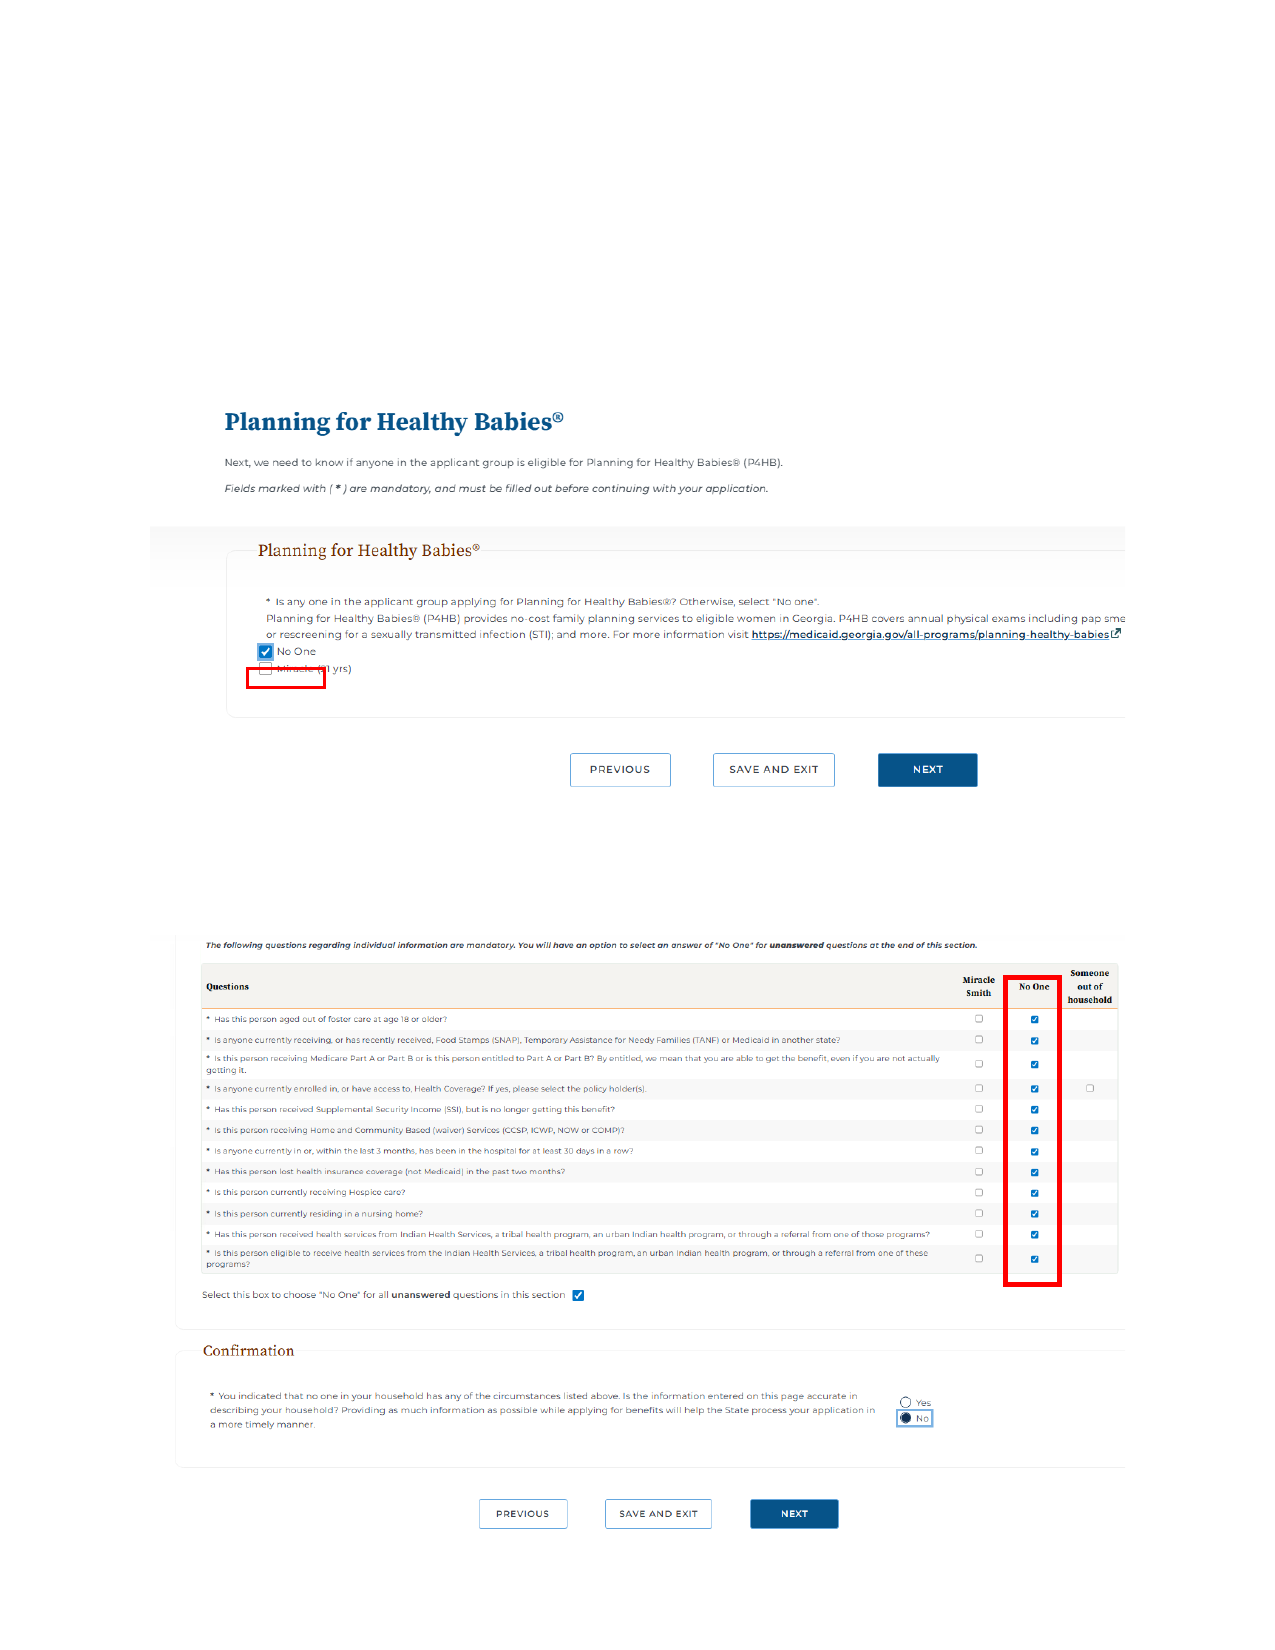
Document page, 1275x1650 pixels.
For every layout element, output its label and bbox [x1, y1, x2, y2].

picture [150, 381, 1125, 812]
picture [150, 935, 1125, 1555]
